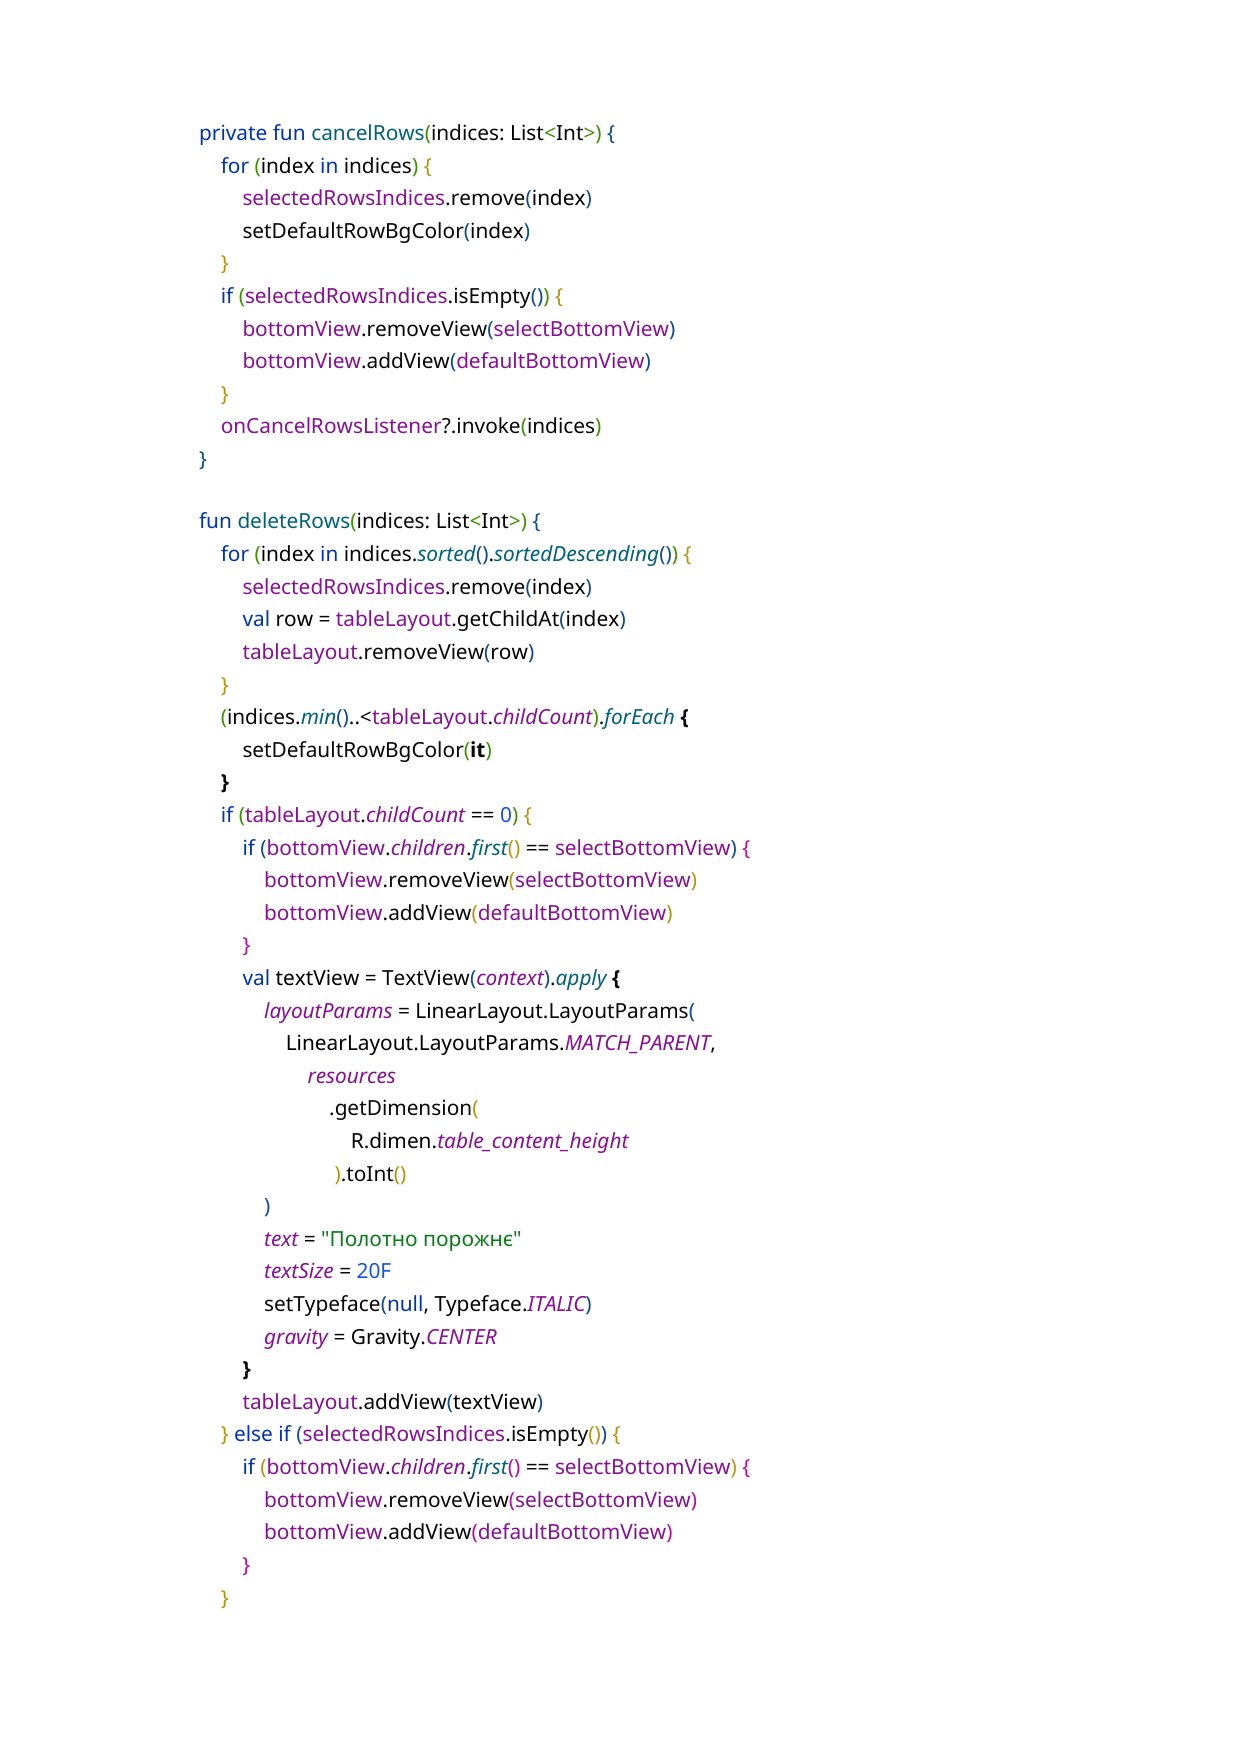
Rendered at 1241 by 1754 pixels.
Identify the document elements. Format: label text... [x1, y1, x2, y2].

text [177, 1159, 1152, 1611]
text .getDimension( [177, 1093, 1152, 1122]
text fun deleteRows(indices: List<Int>) { for (index in indices.sorted().sortedDescending()) { selectedRowsIndices.remove(index) val row = tableLayout.getChildAt(index) tableLayout.removeView(row) } (indices.min()..<tableLayout.childCount).forEach { setDefaultRowBgColor(it) } if (tableLayout.childCount == 0) { if (bottomView.children.first() == selectBottomView) { bottomView.removeView(selectBottomView) bottomView.addView(defaultBottomView) } val textView = TextView(context).apply { layoutParams = LinearLayout.LayoutParams( LinearLayout.LayoutParams.MATCH_PARENT, resources [177, 507, 1152, 1089]
text private fun cancelRows(indices: List<Int>) { for (index in indices) { selectedRowsIndices.remove(index) setDefaultRowBgColor(index) } if (selectedRowsIndices.isEmpty()) { bottomView.removeView(selectBottomView) bottomView.addView(defaultBottomView) } onCancelRowsListener?.invoke(indices) } [177, 118, 1152, 503]
text R.dimen.table_content_height [177, 1126, 1152, 1154]
